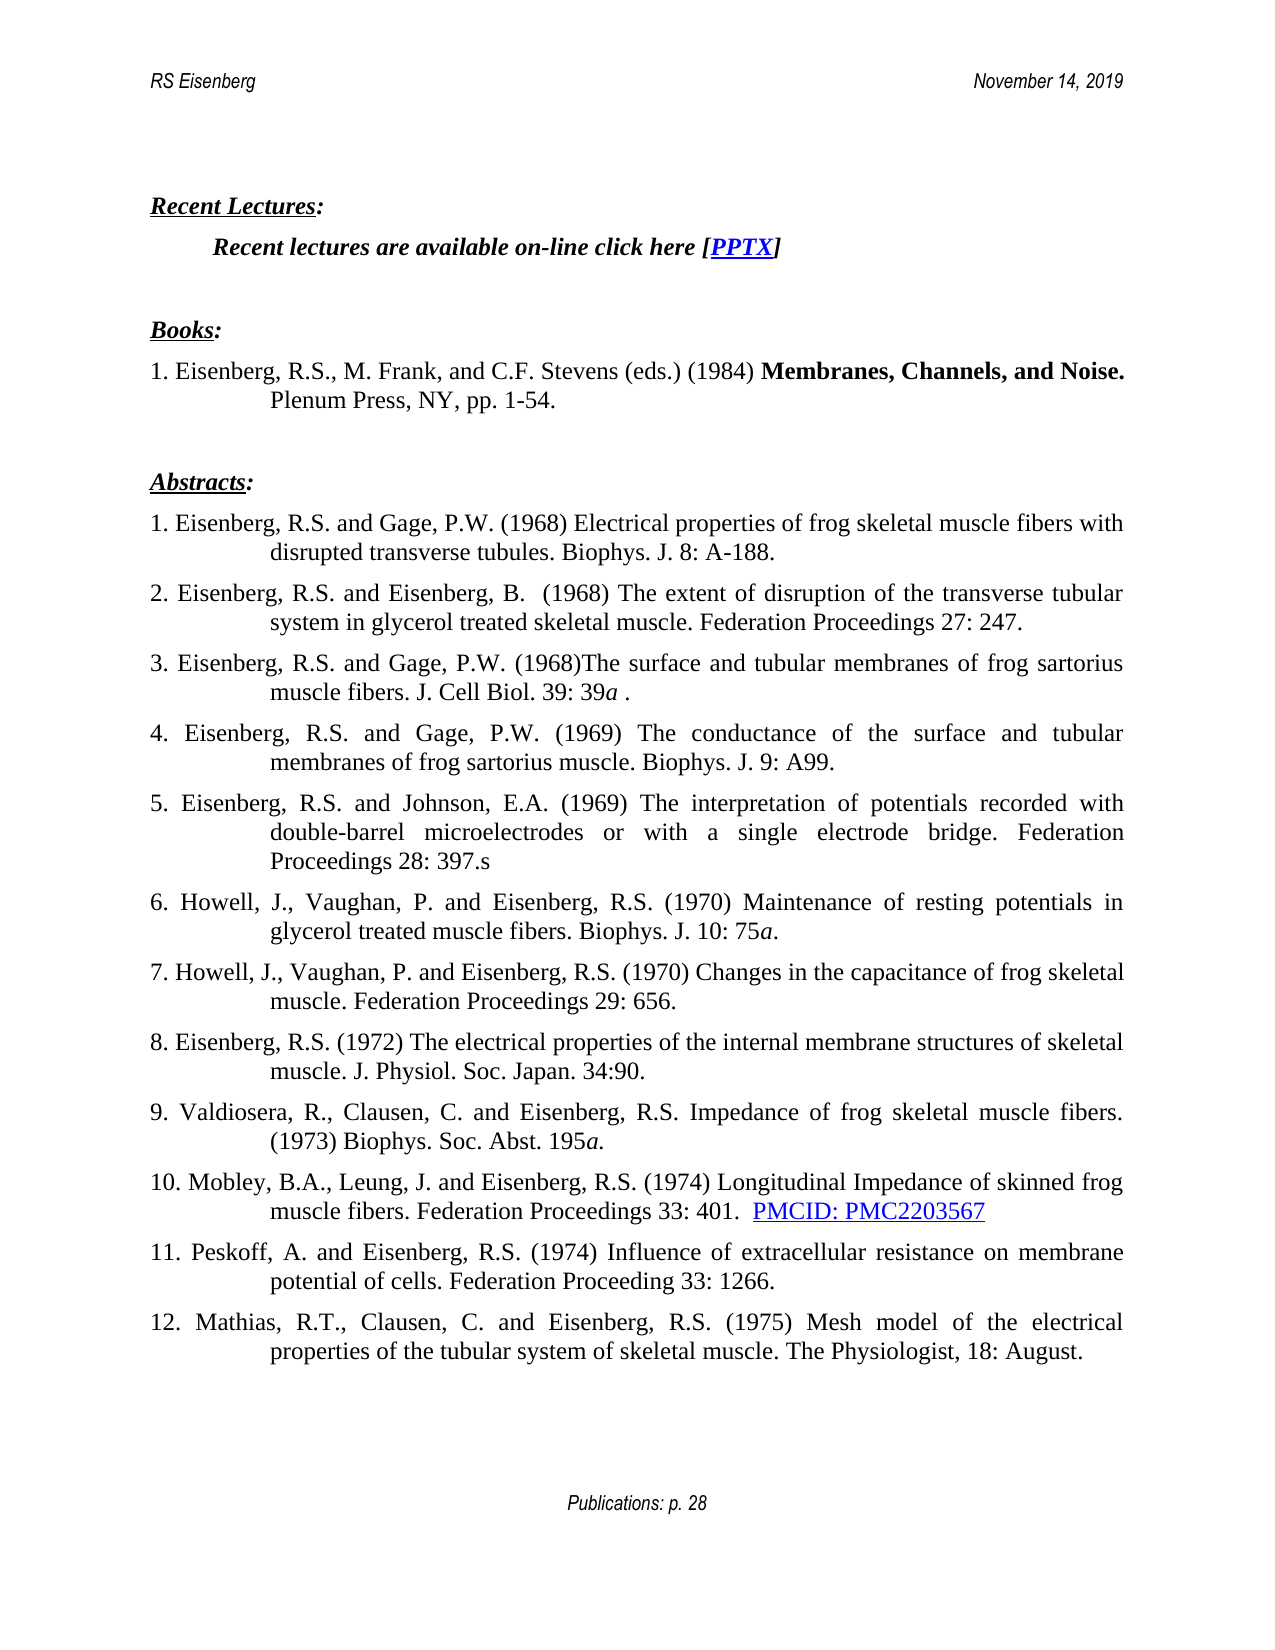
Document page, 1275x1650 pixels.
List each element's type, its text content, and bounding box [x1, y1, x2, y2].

text 10. Mobley, B.A., Leung, J. and Eisenberg, R.S. (1974) Longitudinal Impedance of skinned frog muscle fibers. Federation Proceedings 33: 401. PMCID: PMC2203567 [150, 1167, 1125, 1225]
text 9. Valdiosera, R., Clausen, C. and Eisenberg, R.S. Impedance of frog skeletal muscle fibers. (1973) Biophys. Soc. Abst. 195a. [150, 1097, 1125, 1155]
text 2. Eisenberg, R.S. and Eisenberg, B. (1968) The extent of disruption of the transverse tubular system in glycerol treated skeletal muscle. Federation Proceedings 27: 247. [150, 578, 1125, 636]
text Recent lectures are available on-line click here [PPTX] [150, 232, 1125, 261]
text 4. Eisenberg, R.S. and Gage, P.W. (1969) The conductance of the surface and tubular membranes of frog sartorius muscle. Biophys. J. 9: A99. [150, 718, 1125, 776]
text 7. Howell, J., Vaughan, P. and Eisenberg, R.S. (1970) Changes in the capacitance of frog skeletal muscle. Federation Proceedings 29: 656. [150, 957, 1125, 1015]
text 1. Eisenberg, R.S., M. Frank, and C.F. Stevens (eds.) (1984) Membranes, Channels, and Noise. Plenum Press, NY, pp. 1-54. [150, 356, 1125, 413]
text 1. Eisenberg, R.S. and Gage, P.W. (1968) Electrical properties of frog skeletal muscle fibers with disrupted transverse tubules. Biophys. J. 8: A-188. [150, 508, 1125, 566]
text Books: [150, 315, 1125, 343]
text 5. Eisenberg, R.S. and Johnson, E.A. (1969) The interpretation of potentials recorded with double-barrel microelectrodes or with a single electrode bridge. Federation Proceedings 28: 397.s [150, 788, 1125, 875]
text Abstracts: [150, 467, 1125, 496]
text 12. Mathias, R.T., Clausen, C. and Eisenberg, R.S. (1975) Mesh model of the electrical properties of the tubular system of skeletal muscle. The Physiologist, 18: August. [150, 1307, 1125, 1365]
text 6. Howell, J., Vaughan, P. and Eisenberg, R.S. (1970) Maintenance of resting potentials in glycerol treated muscle fibers. Biophys. J. 10: 75a. [150, 887, 1125, 945]
text 3. Eisenberg, R.S. and Gage, P.W. (1968)The surface and tubular membranes of frog sartorius muscle fibers. J. Cell Biol. 39: 39a . [150, 648, 1125, 706]
text Recent Lectures: [150, 191, 1125, 220]
text 8. Eisenberg, R.S. (1972) The electrical properties of the internal membrane structures of skeletal muscle. J. Physiol. Soc. Japan. 34:90. [150, 1027, 1125, 1085]
text 11. Peskoff, A. and Eisenberg, R.S. (1974) Influence of extracellular resistance on membrane potential of cells. Federation Proceeding 33: 1266. [150, 1237, 1125, 1295]
